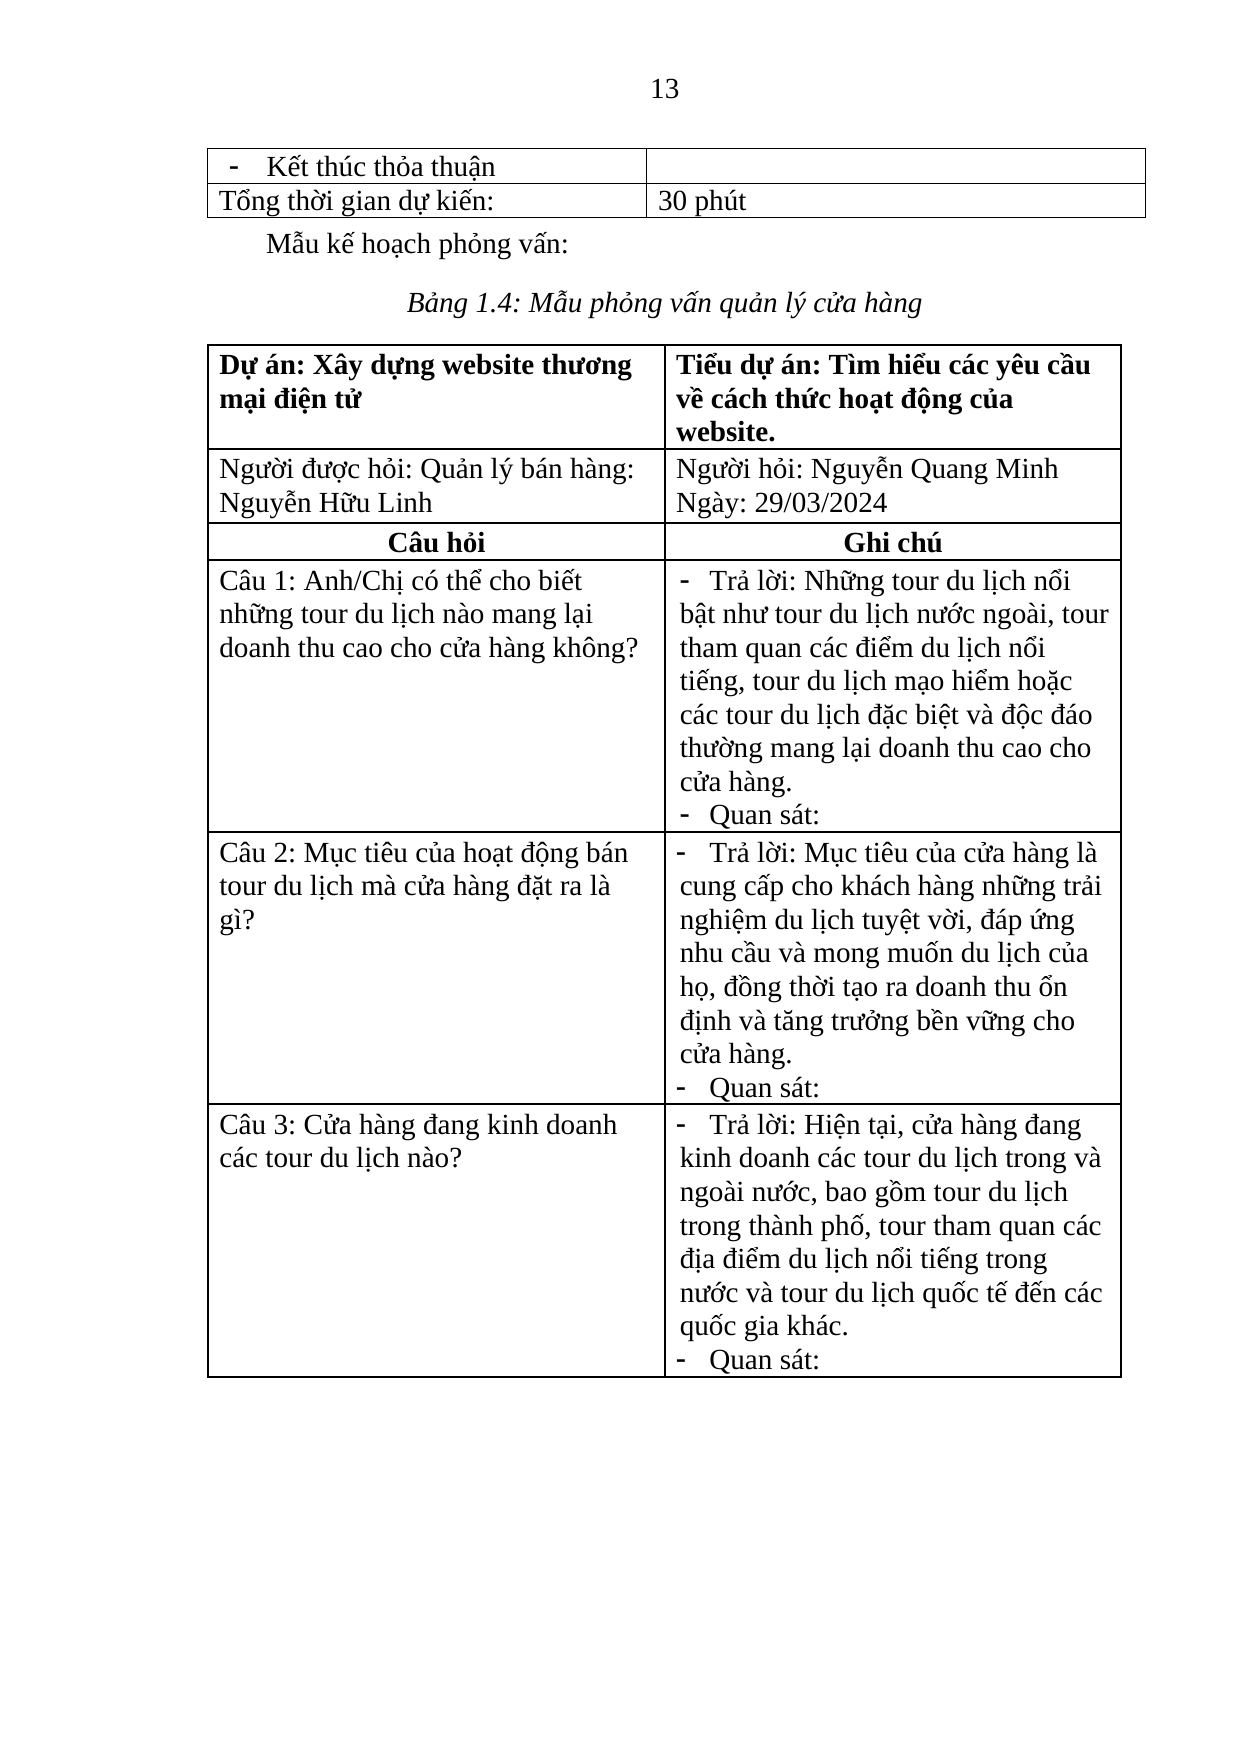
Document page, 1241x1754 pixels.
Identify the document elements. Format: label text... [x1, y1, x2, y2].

table_cell Người được hỏi: Quản lý bán hàng: Nguyễn Hữu Linh [209, 450, 664, 522]
table_cell Câu 3: Cửa hàng đang kinh doanh các tour du lịch nào? [209, 1105, 664, 1376]
table_cell Trả lời: Những tour du lịch nổi bật như tour du lịch nước ngoài, tour tham quan các điểm du lịch nổi tiếng, tour du lịch mạo hiểm hoặc các tour du lịch đặc biệt và độc đáo thường mang lại doanh thu cao cho cửa hàng. Quan sát: [666, 561, 1120, 831]
table_cell Kết thúc thỏa thuận [208, 149, 646, 182]
table_cell 30 phút [647, 184, 1145, 217]
text Bảng 1.4: Mẫu phỏng vấn quản lý cửa hàng [207, 285, 1122, 318]
table_cell Người hỏi: Nguyễn Quang Minh Ngày: 29/03/2024 [666, 450, 1120, 522]
table_cell Ghi chú [666, 524, 1120, 559]
table_header Tiểu dự án: Tìm hiểu các yêu cầu về cách thức hoạt động của website. [666, 346, 1120, 448]
table_cell Câu hỏi [209, 524, 664, 559]
table_cell Câu 1: Anh/Chị có thể cho biết những tour du lịch nào mang lại doanh thu cao cho cửa hàng không? [209, 561, 664, 831]
table_cell Trả lời: Mục tiêu của cửa hàng là cung cấp cho khách hàng những trải nghiệm du lịch tuyệt vời, đáp ứng nhu cầu và mong muốn du lịch của họ, đồng thời tạo ra doanh thu ổn định và tăng trưởng bền vững cho cửa hàng. Quan sát: [666, 833, 1120, 1103]
table_cell [647, 149, 1145, 182]
table_header Dự án: Xây dựng website thương mại điện tử [209, 346, 664, 448]
table_cell Trả lời: Hiện tại, cửa hàng đang kinh doanh các tour du lịch trong và ngoài nước, bao gồm tour du lịch trong thành phố, tour tham quan các địa điểm du lịch nổi tiếng trong nước và tour du lịch quốc tế đến các quốc gia khác. Quan sát: [666, 1105, 1120, 1376]
table_cell Tổng thời gian dự kiến: [208, 184, 646, 217]
text Mẫu kế hoạch phỏng vấn: [207, 226, 1122, 260]
table_cell Câu 2: Mục tiêu của hoạt động bán tour du lịch mà cửa hàng đặt ra là gì? [209, 833, 664, 1103]
